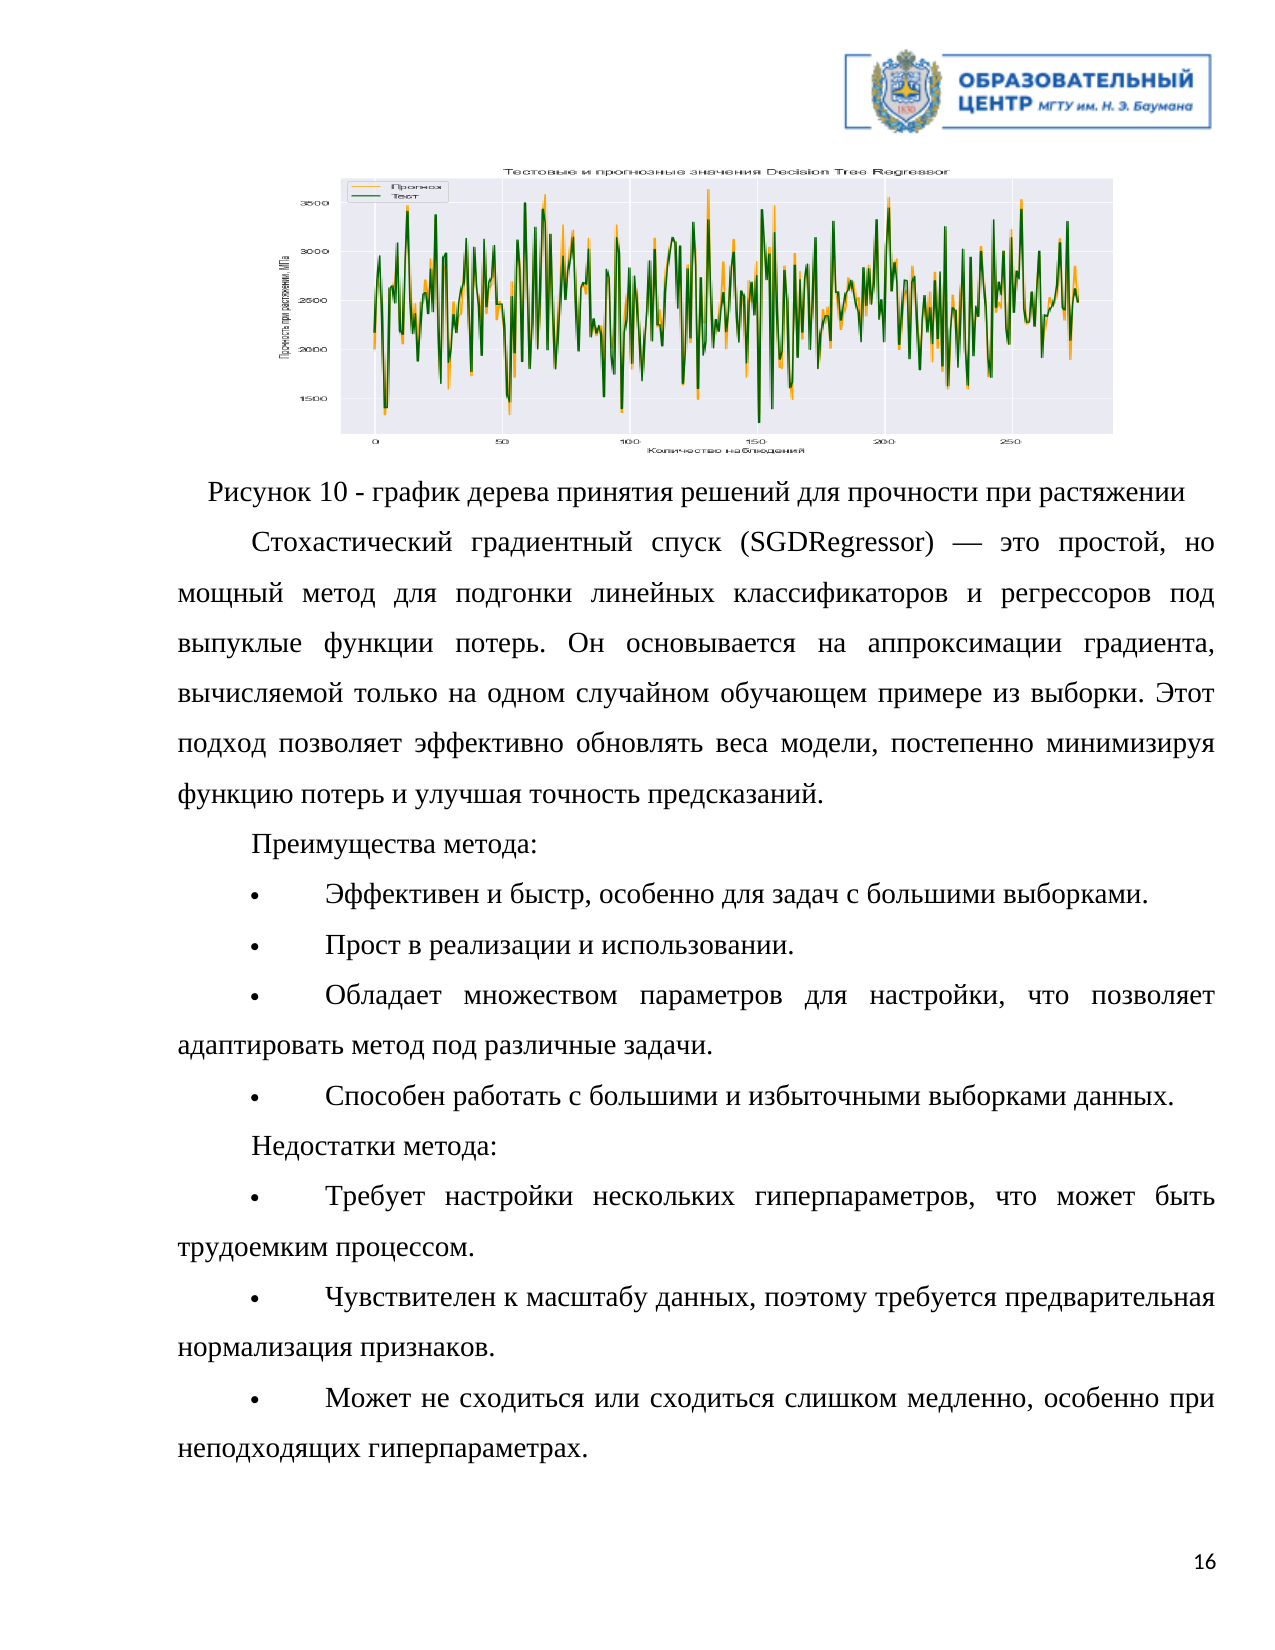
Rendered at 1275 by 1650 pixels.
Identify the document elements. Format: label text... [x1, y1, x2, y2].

list Может не сходиться или сходиться слишком медленно, особенно при неподходящих гиперпараметрах. [177, 1380, 1216, 1463]
list Обладает множеством параметров для настройки, что позволяет адаптировать метод под различные задачи. [177, 977, 1216, 1061]
list Прост в реализации и использовании. [177, 927, 1216, 960]
list Способен работать с большими и избыточными выборками данных. [177, 1078, 1216, 1111]
list Требует настройки нескольких гиперпараметров, что может быть трудоемким процессом. [177, 1178, 1216, 1262]
text Преимущества метода: [177, 826, 1216, 860]
list Чувствителен к масштабу данных, поэтому требуется предварительная нормализация признаков. [177, 1279, 1216, 1363]
text Рисунок 10 - график дерева принятия решений для прочности при растяжении [177, 474, 1216, 508]
list Эффективен и быстр, особенно для задач с большими выборками. [177, 877, 1216, 910]
text Стохастический градиентный спуск (SGDRegressor) — это простой, но мощный метод для подгонки линейных классификаторов и регрессоров под выпуклые функции потерь. Он основывается на аппроксимации градиента, вычисляемой только на одном случайном обучающем примере из выборки. Этот подход позволяет эффективно обновлять веса модели, постепенно минимизируя функцию потерь и улучшая точность предсказаний. [177, 524, 1216, 809]
picture [271, 165, 1122, 458]
text Недостатки метода: [177, 1128, 1216, 1162]
picture [814, 26, 1262, 149]
